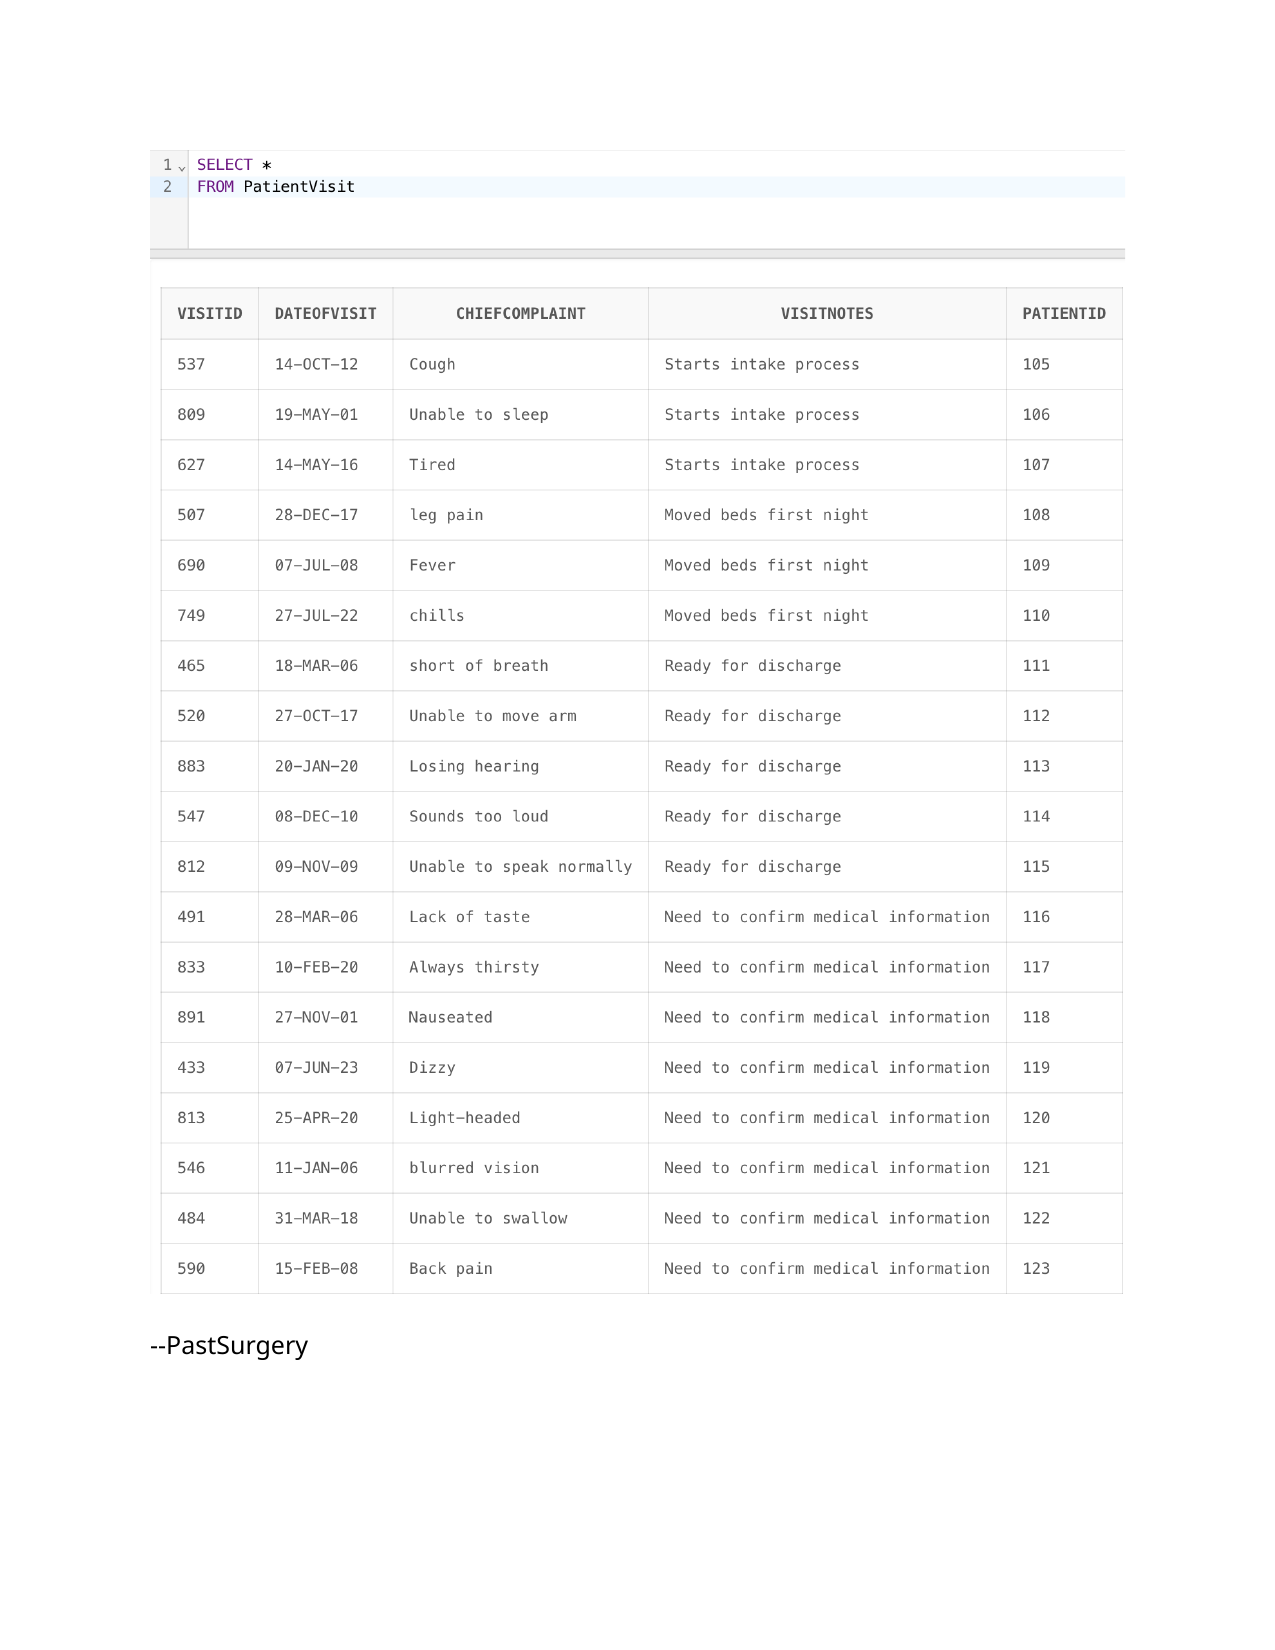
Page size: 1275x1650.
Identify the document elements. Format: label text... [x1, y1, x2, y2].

picture [150, 150, 1125, 1294]
text --PastSurgery [150, 1328, 1125, 1362]
